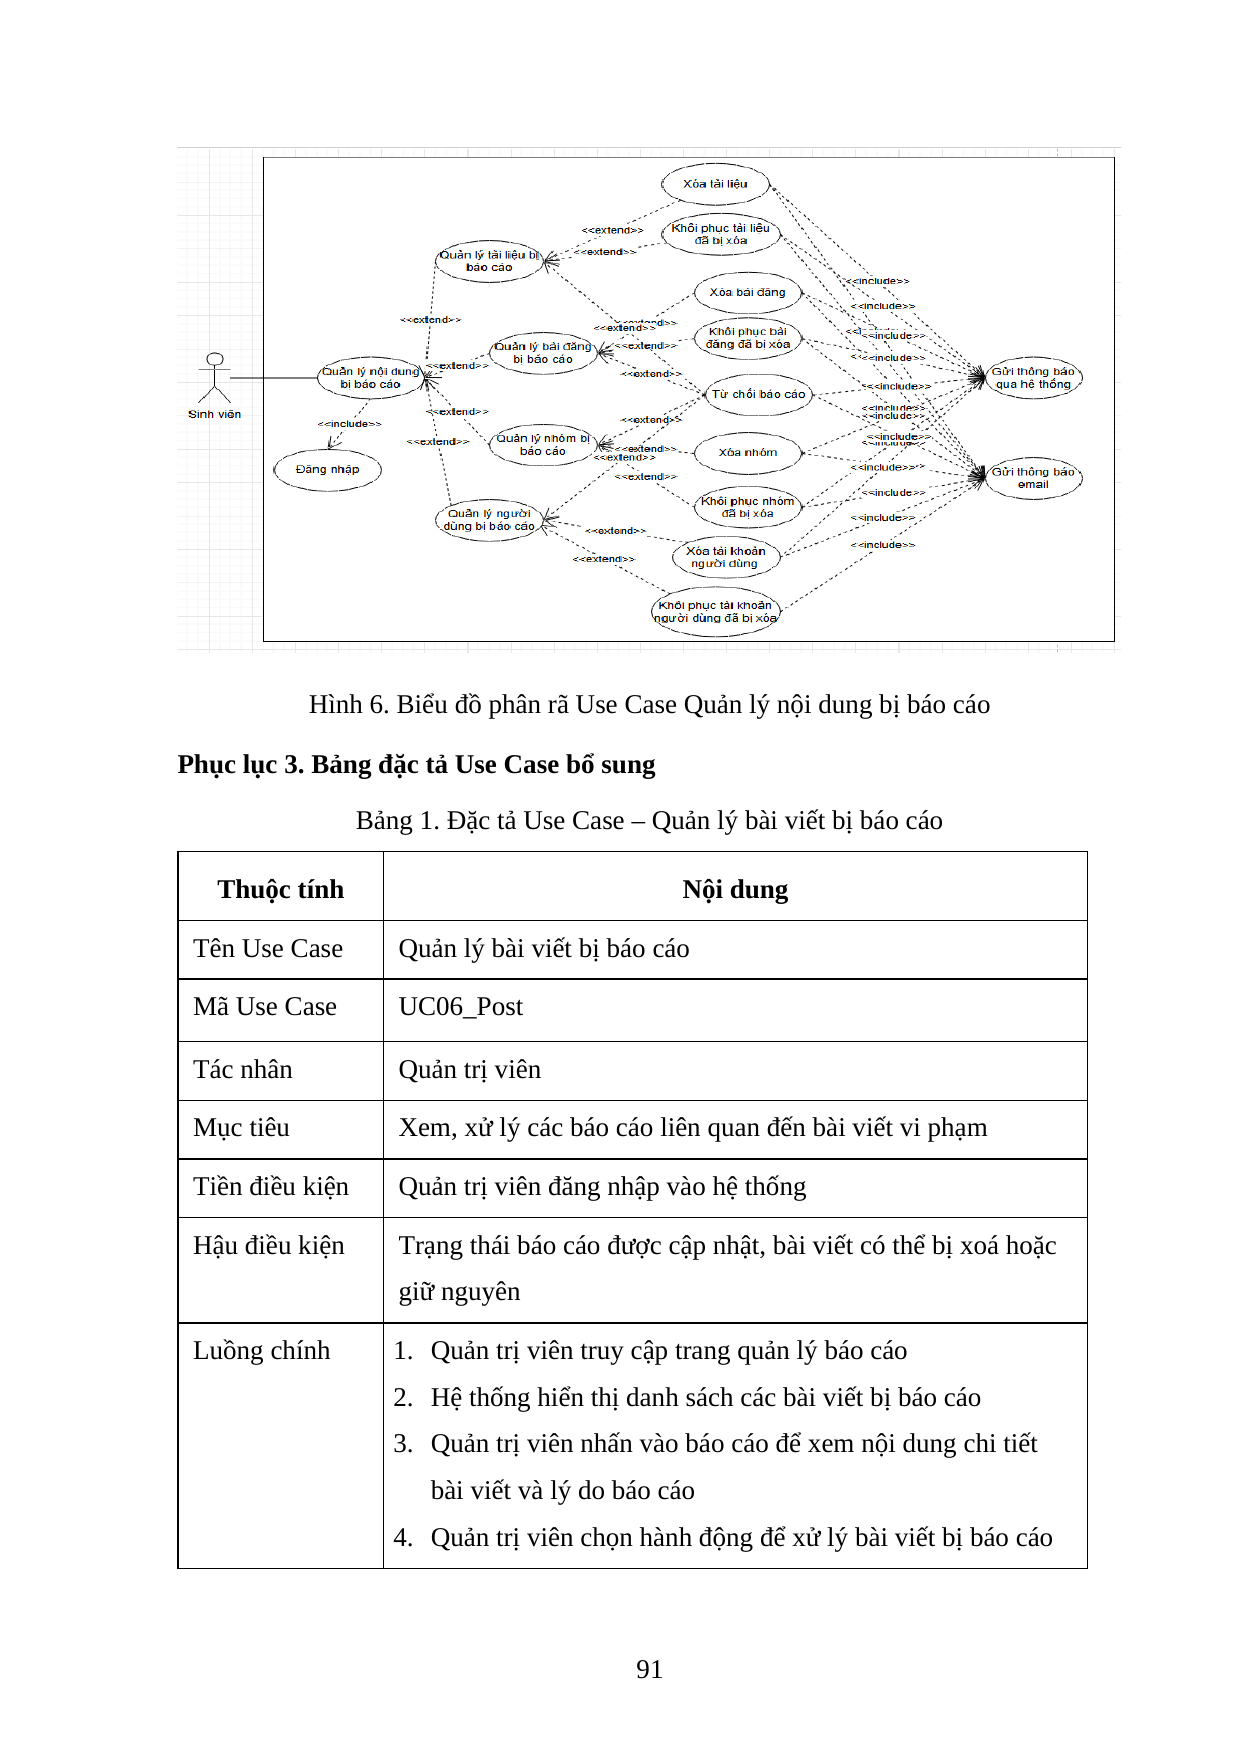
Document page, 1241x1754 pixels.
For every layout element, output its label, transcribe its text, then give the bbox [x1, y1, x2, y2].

table_cell Trạng thái báo cáo được cập nhật, bài viết có thể bị xoá hoặc giữ nguyên [384, 1218, 1087, 1322]
picture [177, 147, 1122, 653]
text Hình 6. Biểu đồ phân rã Use Case Quản lý nội dung bị báo cáo [177, 689, 1122, 720]
table_cell Mã Use Case [179, 980, 383, 1041]
table_cell Tác nhân [179, 1042, 383, 1099]
text Bảng 1. Đặc tả Use Case – Quản lý bài viết bị báo cáo [177, 804, 1122, 835]
table_cell Tiền điều kiện [179, 1160, 383, 1217]
table_cell Tên Use Case [179, 921, 383, 978]
table_cell Quản trị viên đăng nhập vào hệ thống [384, 1160, 1087, 1217]
table_cell Mục tiêu [179, 1101, 383, 1158]
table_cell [384, 1324, 1087, 1567]
table_header Thuộc tính [179, 852, 383, 920]
subtitle Phục lục 3. Bảng đặc tả Use Case bổ sung [177, 748, 1122, 779]
table_cell UC06_Post [384, 980, 1087, 1041]
table_cell Xem, xử lý các báo cáo liên quan đến bài viết vi phạm [384, 1101, 1087, 1158]
table_cell Luồng chính [179, 1324, 383, 1567]
table_cell Quản trị viên [384, 1042, 1087, 1099]
table_cell Hậu điều kiện [179, 1218, 383, 1322]
table_header Nội dung [384, 852, 1087, 920]
table_cell Quản lý bài viết bị báo cáo [384, 921, 1087, 978]
